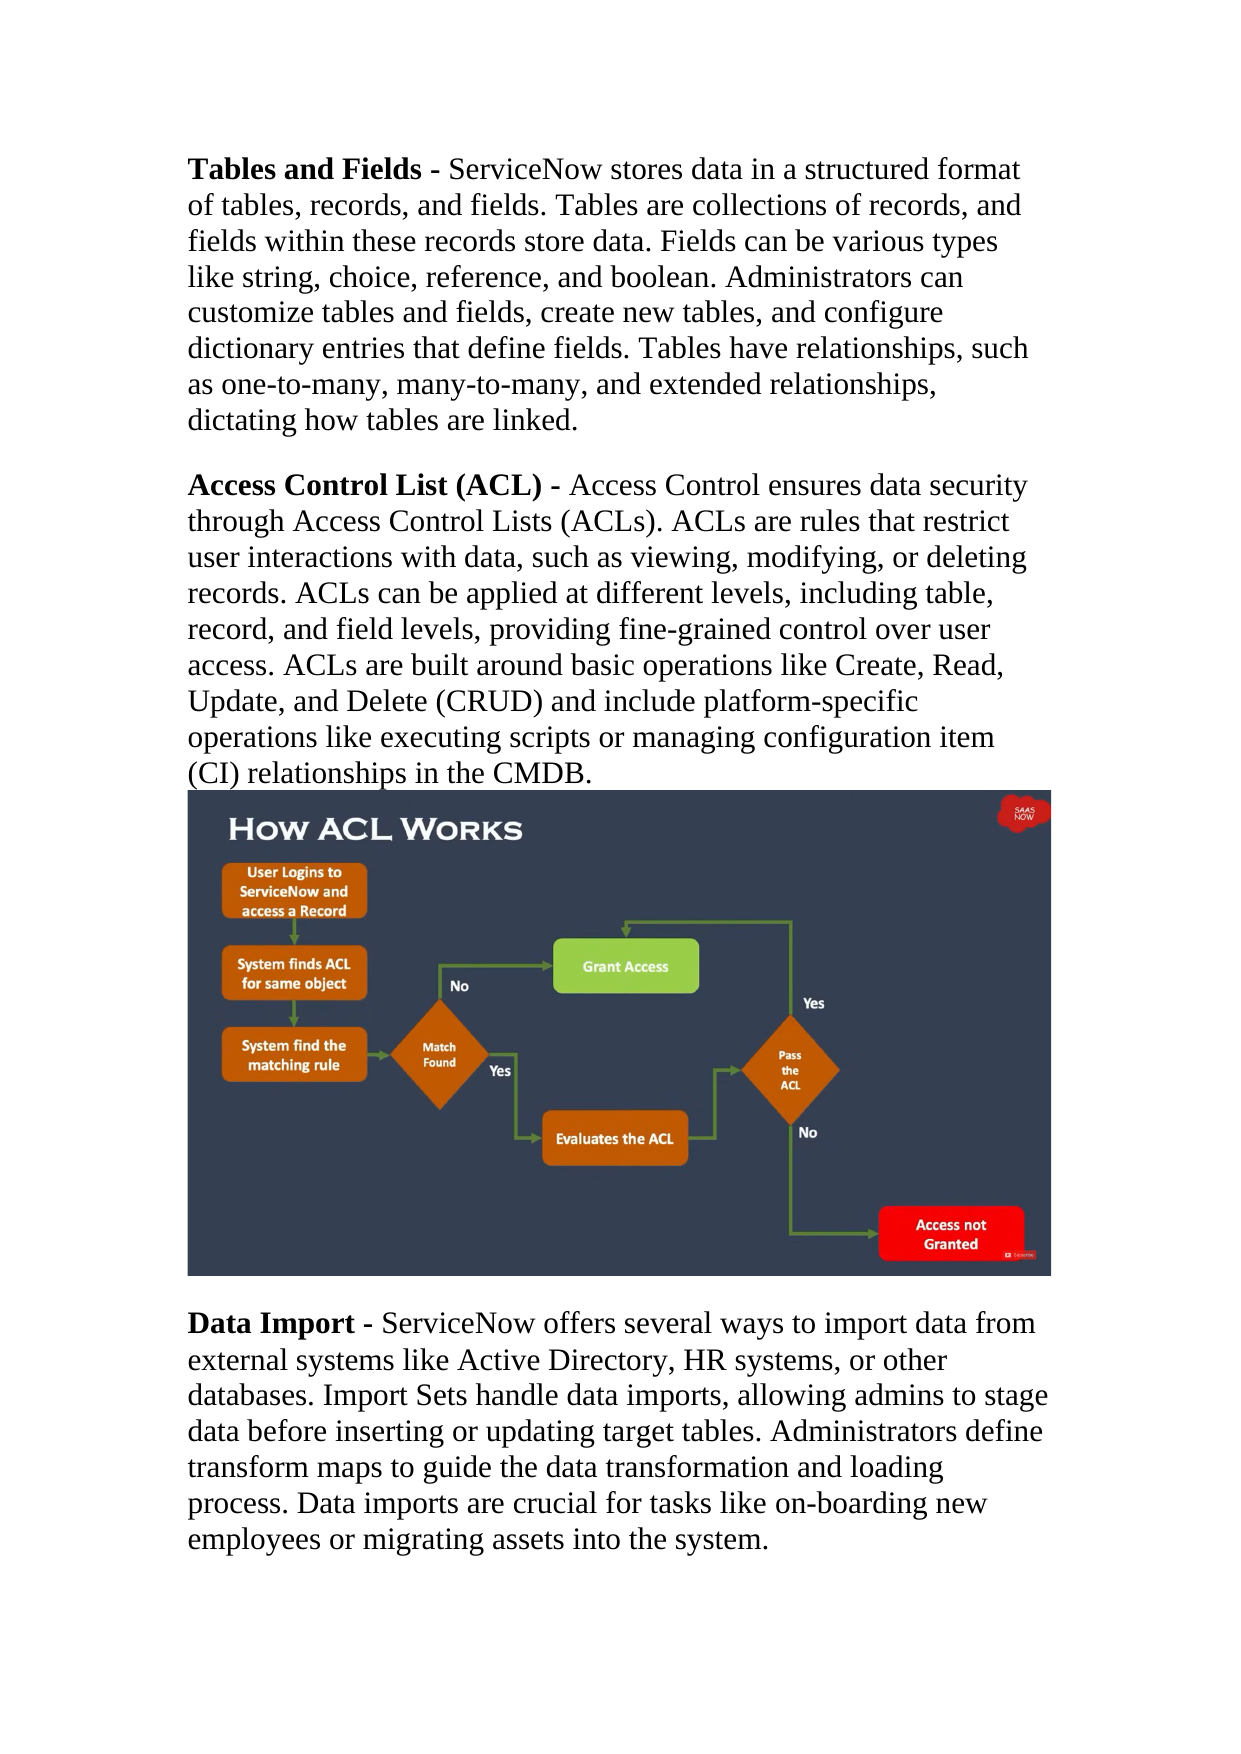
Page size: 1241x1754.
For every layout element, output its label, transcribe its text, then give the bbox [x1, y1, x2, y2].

subtitle Tables and Fields - ServiceNow stores data in a structured format of tables, records, and fields. Tables are collections of records, and fields within these records store data. Fields can be various types like string, choice, reference, and boolean. Administrators can customize tables and fields, create new tables, and configure dictionary entries that define fields. Tables have relationships, such as one-to-many, many-to-many, and extended relationships, dictating how tables are linked. [187, 150, 1053, 437]
picture [187, 790, 1052, 1276]
subtitle Data Import - ServiceNow offers several ways to import data from external systems like Active Directory, HR systems, or other databases. Import Sets handle data imports, allowing admins to stage data before inserting or updating target tables. Administrators define transform maps to guide the data transformation and loading process. Data imports are crucial for tasks like on-boarding new employees or migrating assets into the system. [187, 1305, 1053, 1556]
